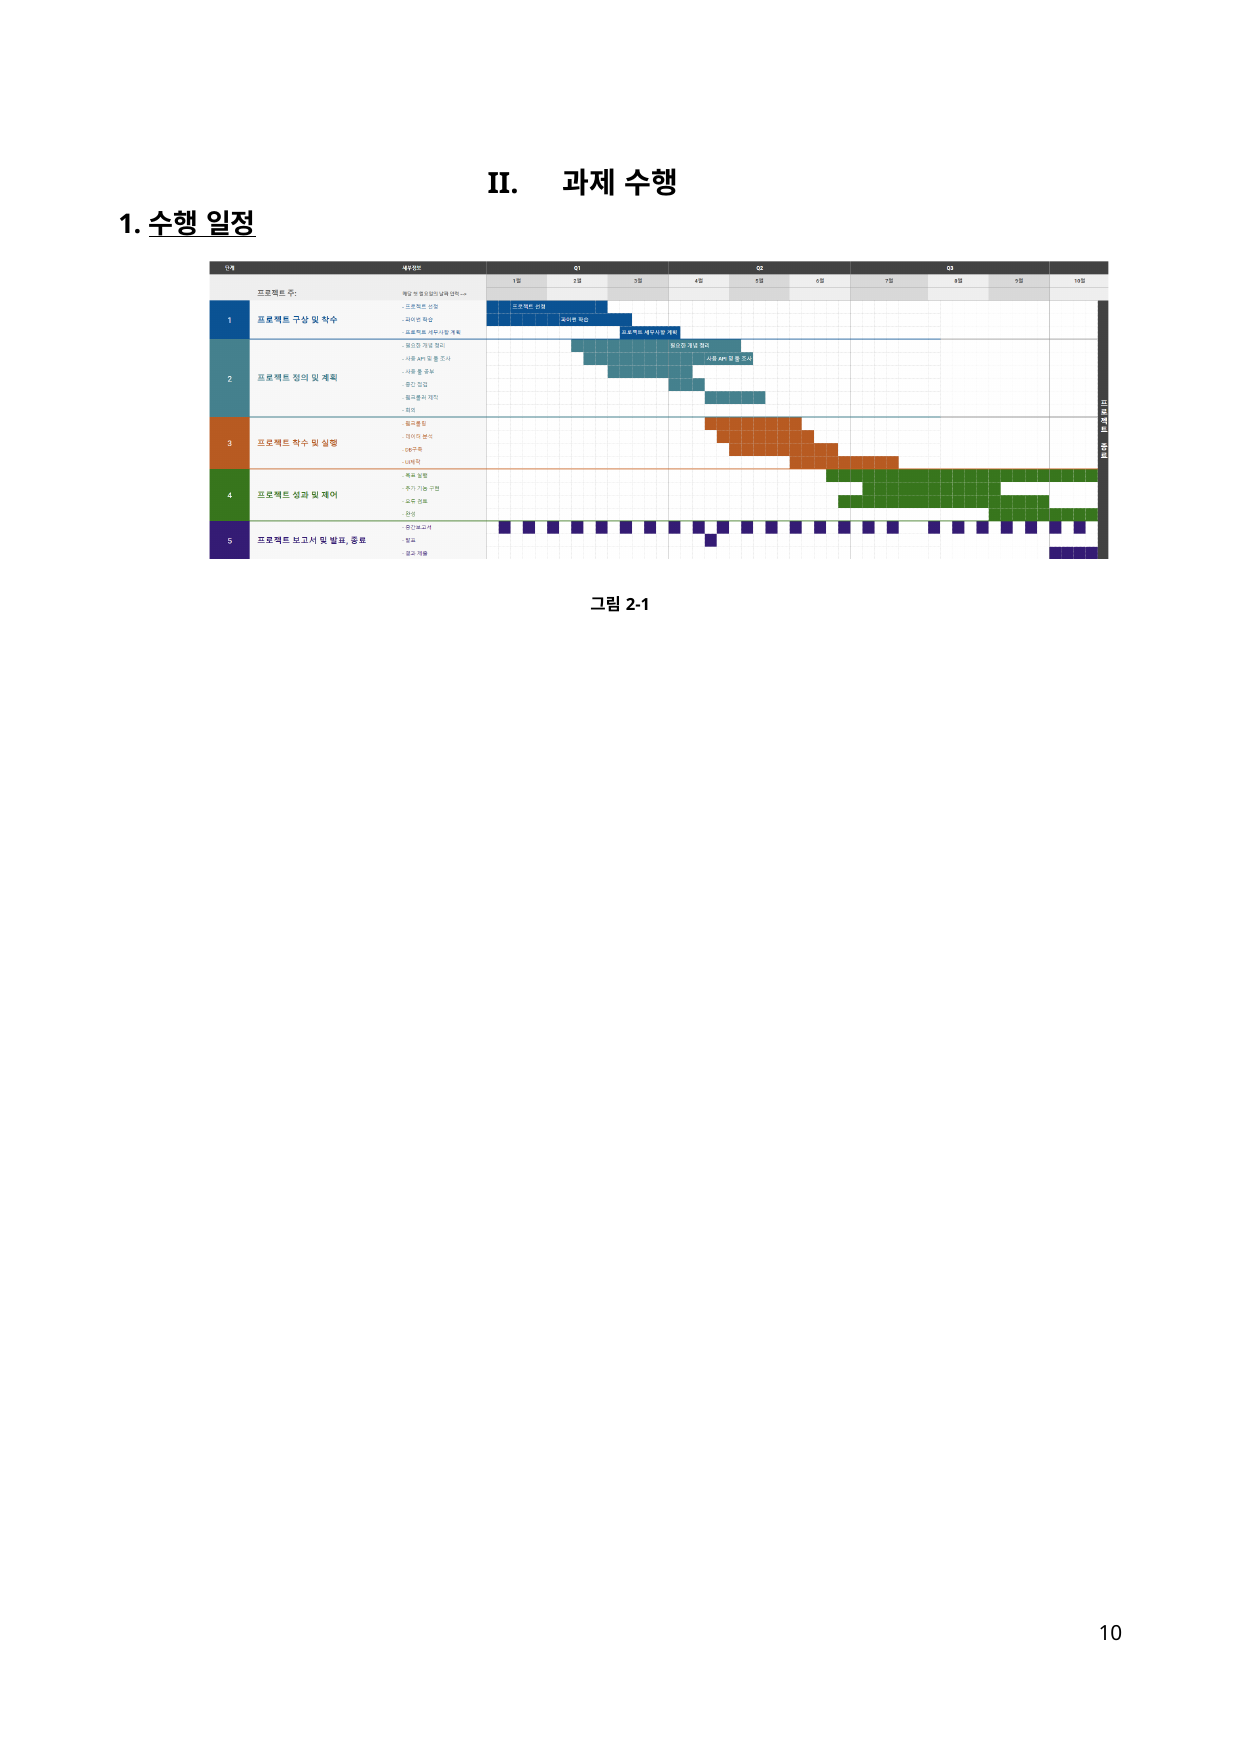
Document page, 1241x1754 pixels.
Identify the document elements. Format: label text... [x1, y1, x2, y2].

text 1. 수행 일정 [118, 202, 1122, 241]
picture [209, 261, 1109, 559]
text 그림 2-1 [118, 591, 1122, 615]
text 과제 수행 [43, 159, 1122, 202]
